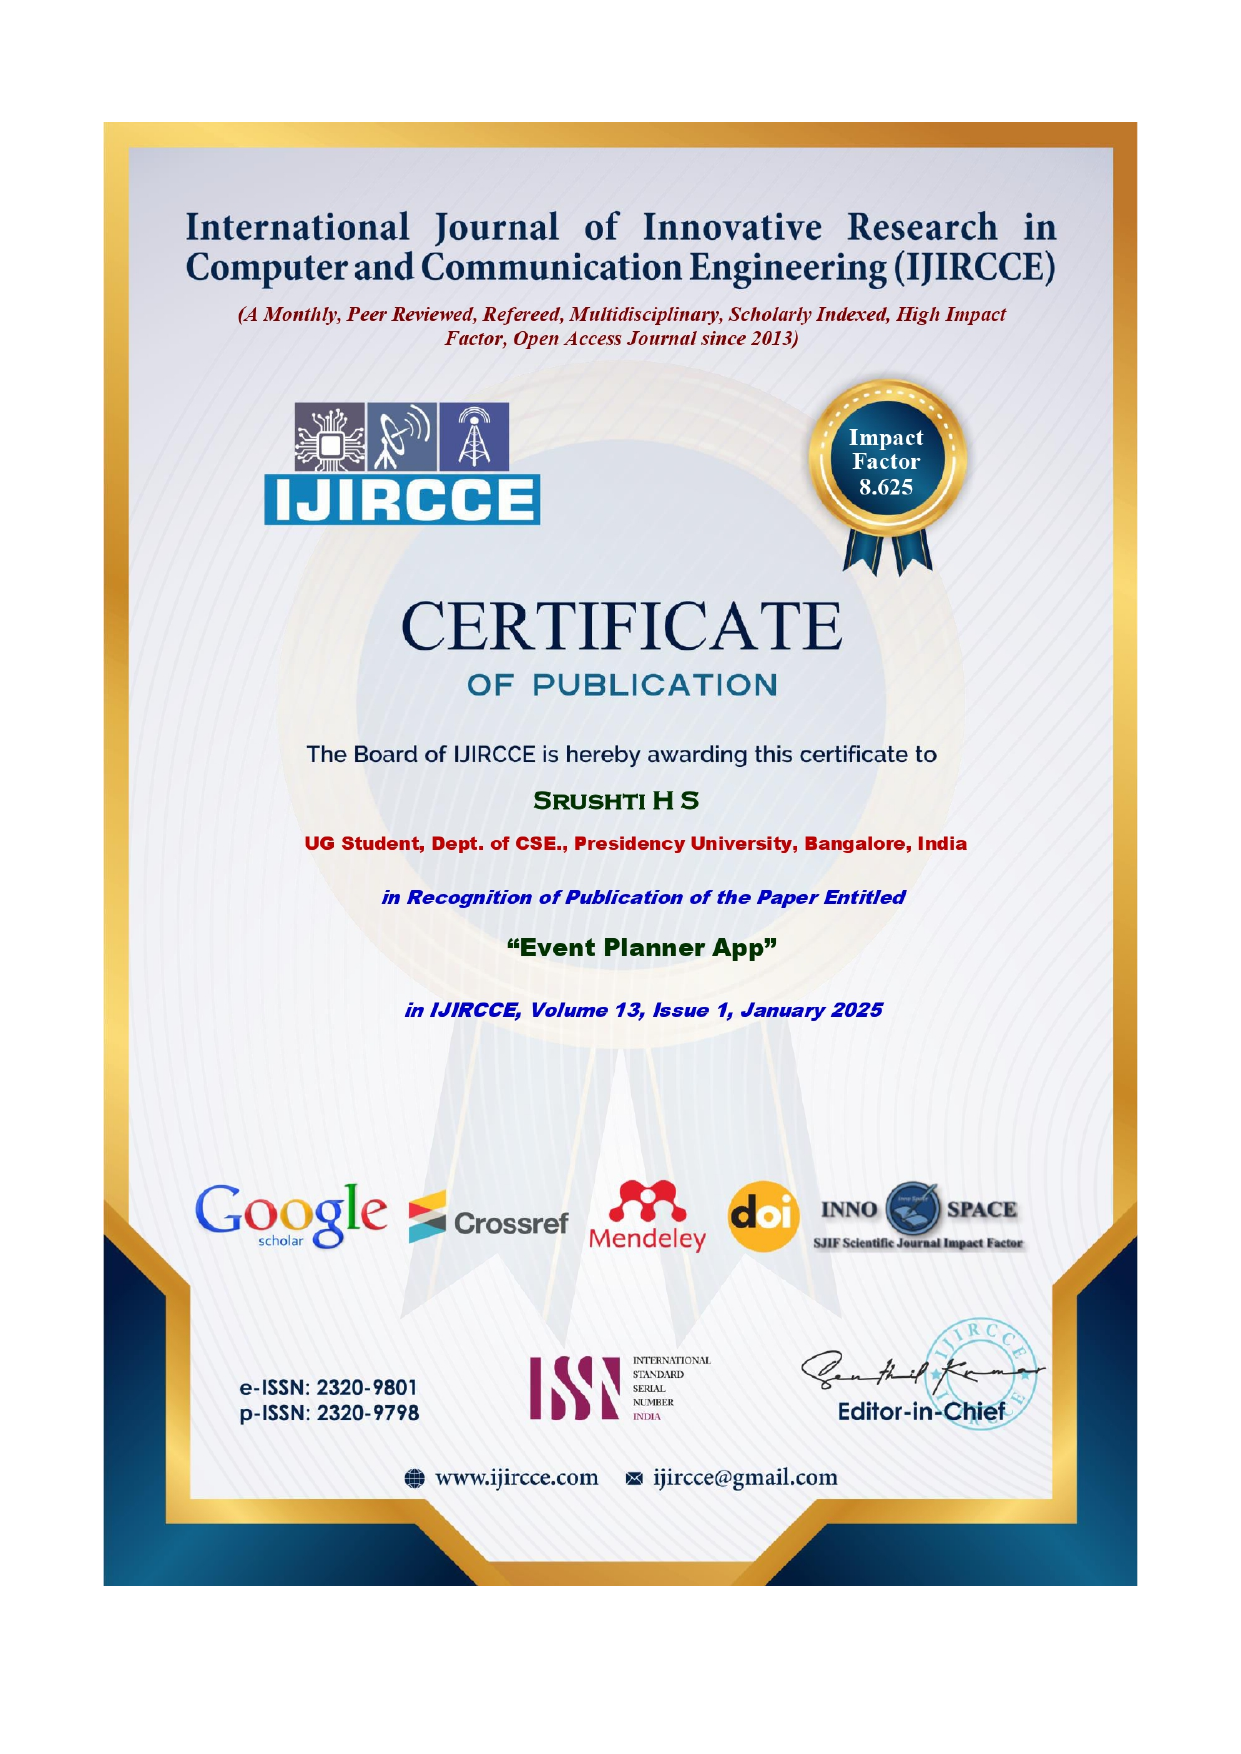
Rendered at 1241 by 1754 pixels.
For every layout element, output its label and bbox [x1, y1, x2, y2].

picture [103, 122, 1138, 1586]
